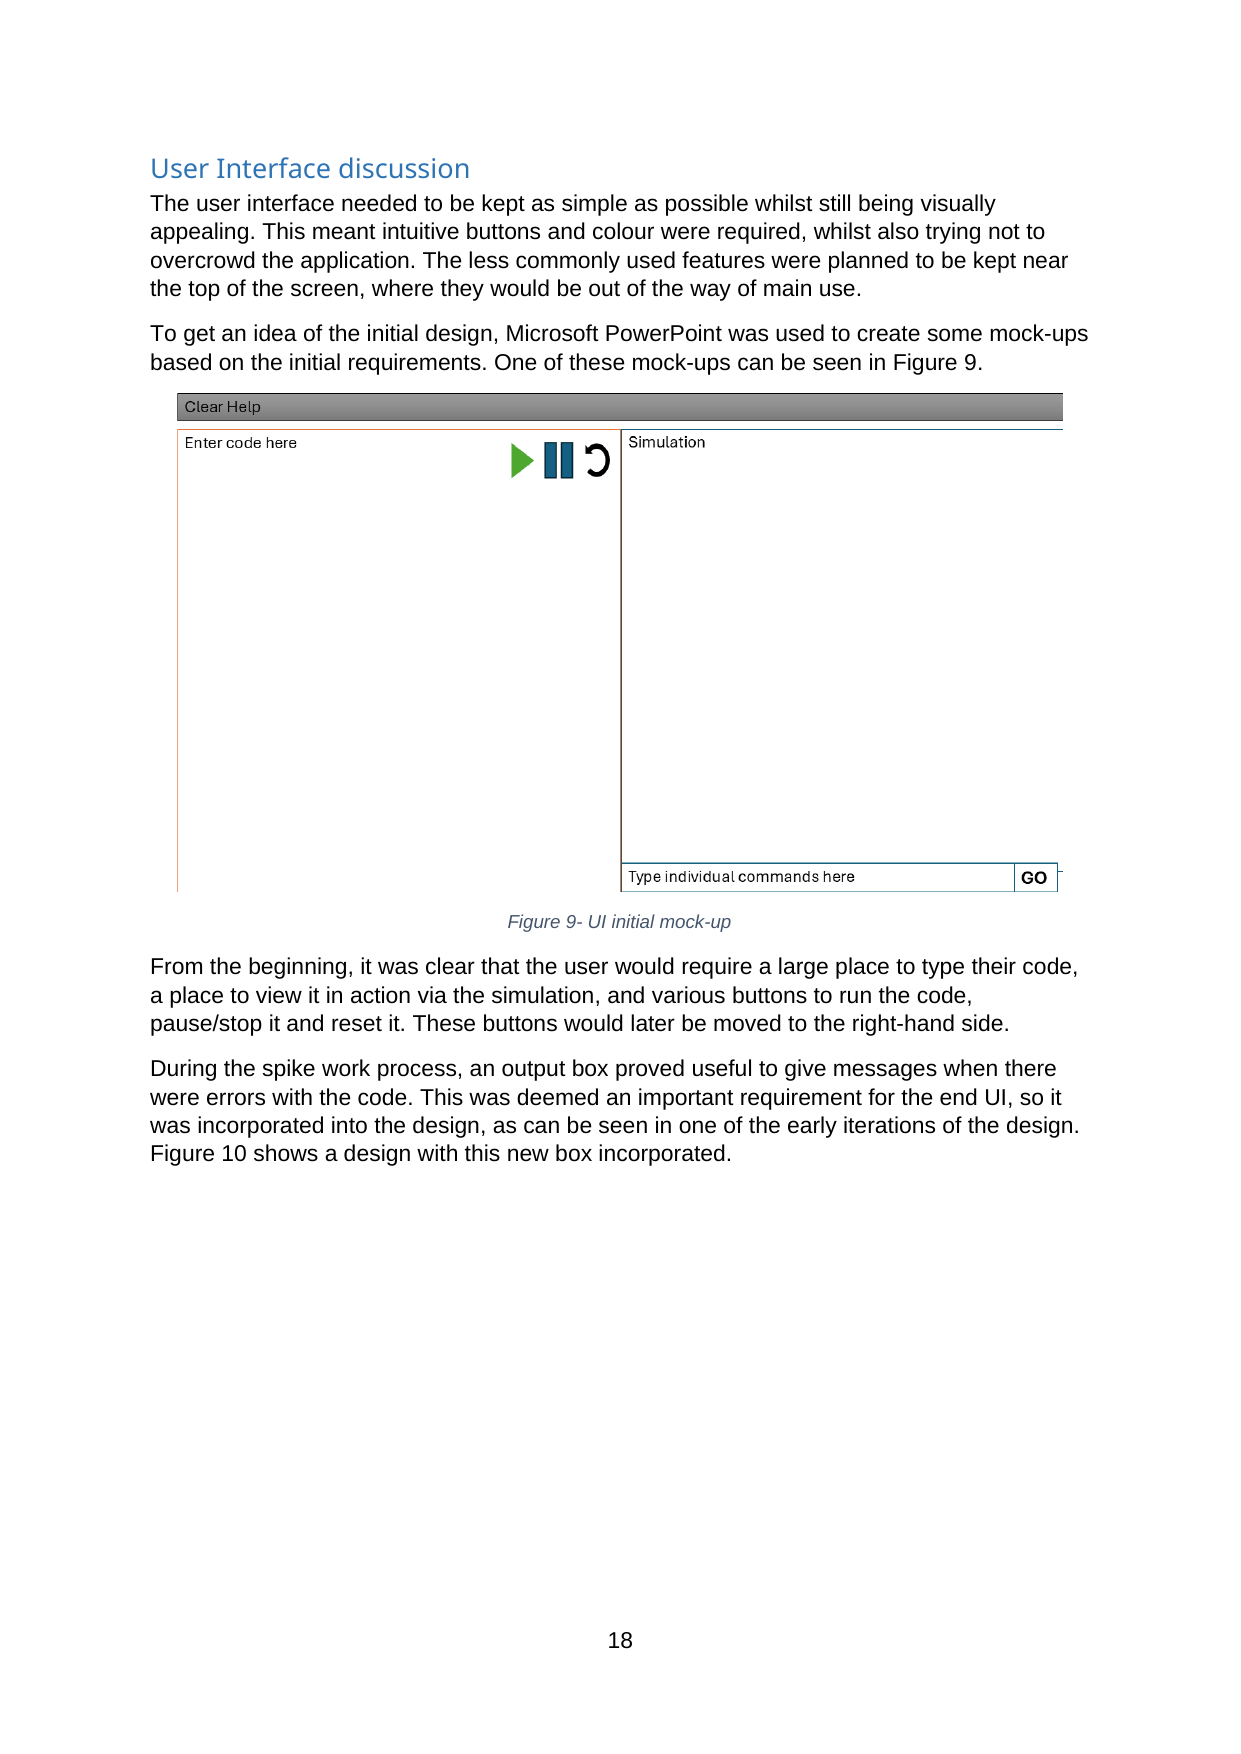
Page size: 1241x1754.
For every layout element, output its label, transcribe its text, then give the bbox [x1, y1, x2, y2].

text From the beginning, it was clear that the user would require a large place to type their code, a place to view it in action via the simulation, and various buttons to run the code, pause/stop it and reset it. These buttons would later be moved to the right-hand side. [150, 953, 1090, 1036]
text During the spike work process, an output box proved useful to give messages when there were errors with the code. This was deemed an important requirement for the end UI, so it was incorporated into the design, as can be seen in one of the early iterations of the design. Figure 10 shows a design with this new box incorporated. [150, 1055, 1090, 1167]
picture [177, 393, 1063, 892]
subtitle User Interface discussion [150, 150, 1090, 187]
text The user interface needed to be kept as simple as possible whilst still being visually appealing. This meant intuitive buttons and colour were required, whilst also trying not to overcrowd the application. The less commonly used features were planned to be kept near the top of the screen, where they would be out of the way of main use. [150, 190, 1090, 301]
text To get an idea of the initial design, Microsoft PowerPoint was used to create some mock-ups based on the initial requirements. One of these mock-ups can be seen in Figure 9. [150, 320, 1090, 375]
